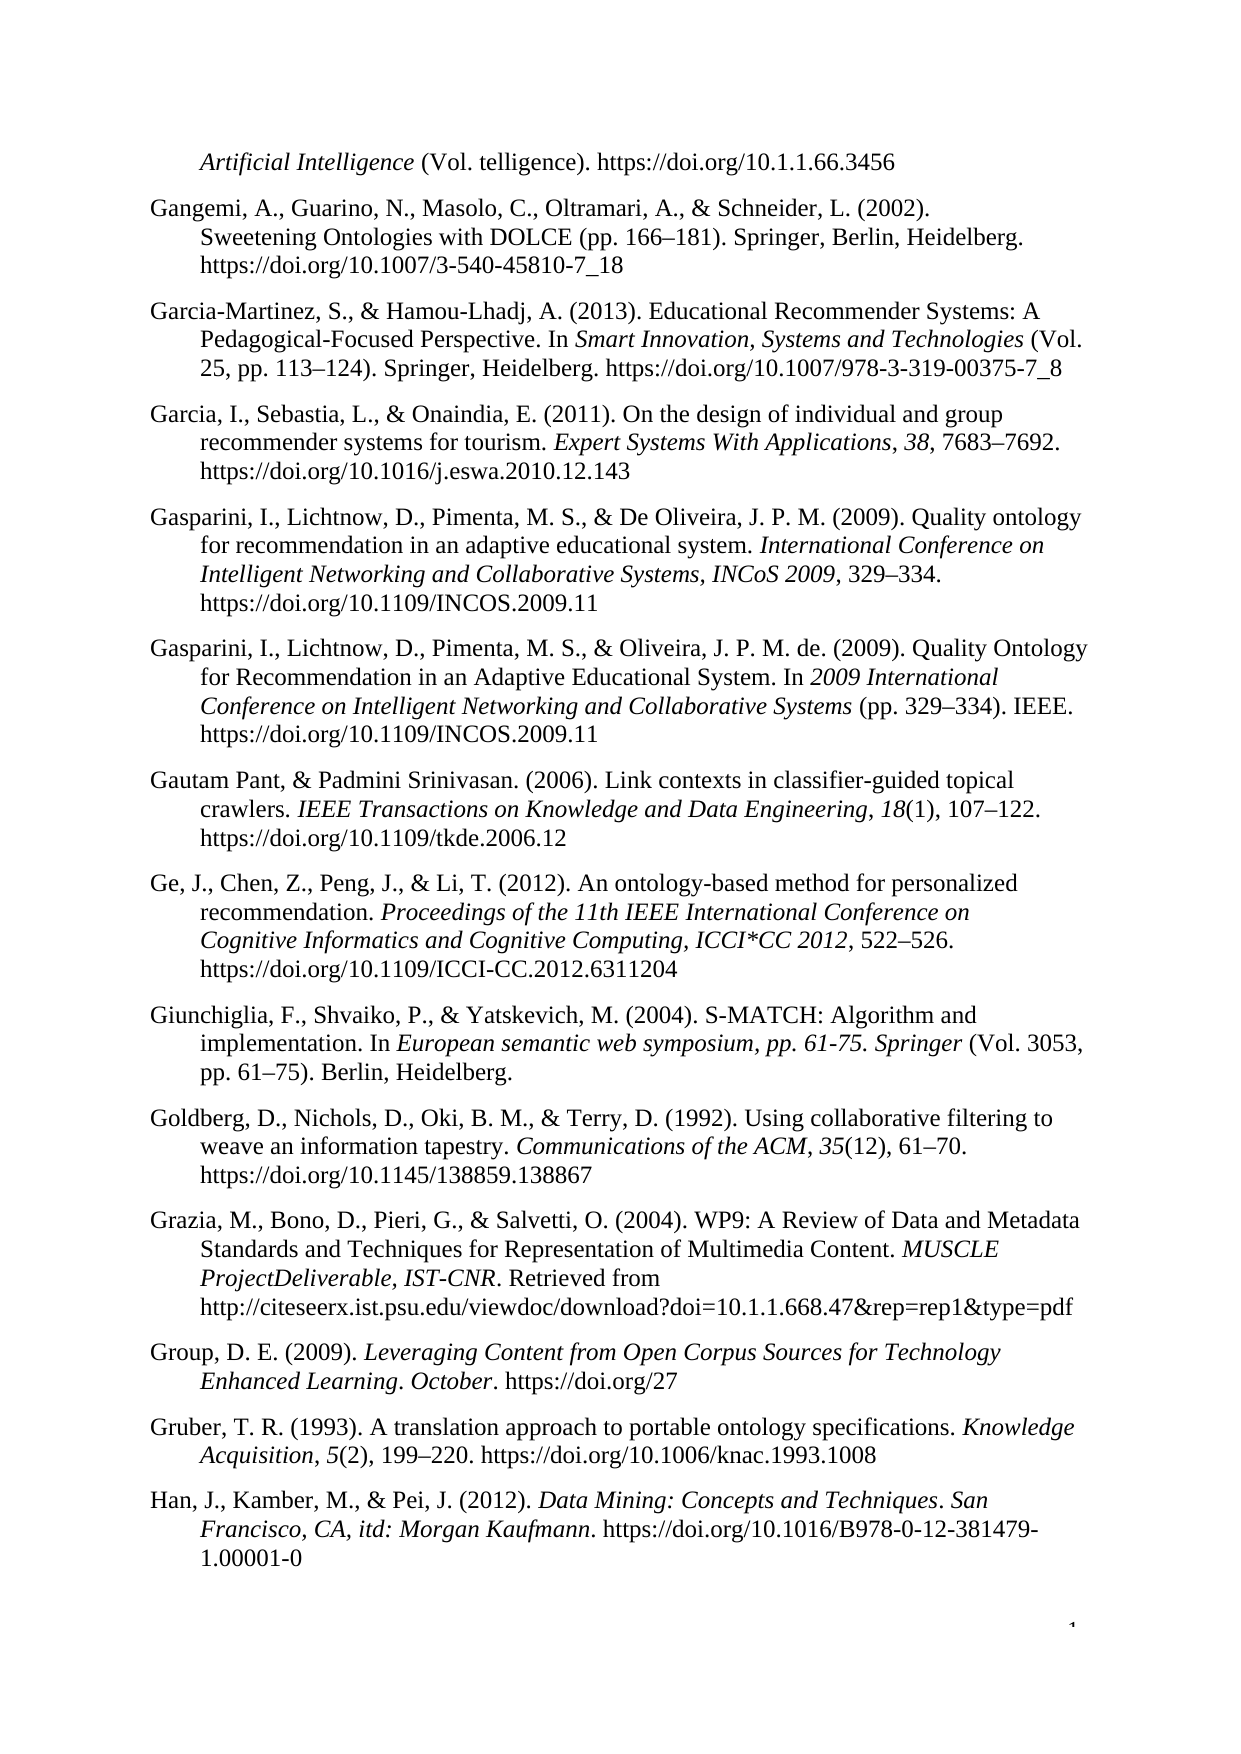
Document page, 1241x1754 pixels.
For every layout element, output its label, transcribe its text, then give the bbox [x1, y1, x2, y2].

text Gasparini, I., Lichtnow, D., Pimenta, M. S., & Oliveira, J. P. M. de. (2009). Quality Ontology for Recommendation in an Adaptive Educational System. In 2009 International Conference on Intelligent Networking and Collaborative Systems (pp. 329–334). IEEE. https://doi.org/10.1109/INCOS.2009.11 [150, 633, 1090, 748]
text Gruber, T. R. (1993). A translation approach to portable ontology specifications. Knowledge Acquisition, 5(2), 199–220. https://doi.org/10.1006/knac.1993.1008 [150, 1412, 1076, 1469]
text Gasparini, I., Lichtnow, D., Pimenta, M. S., & De Oliveira, J. P. M. (2009). Quality ontology for recommendation in an adaptive educational system. International Conference on Intelligent Networking and Collaborative Systems, INCoS 2009, 329–334. https://doi.org/10.1109/INCOS.2009.11 [150, 502, 1083, 617]
text Ge, J., Chen, Z., Peng, J., & Li, T. (2012). An ontology-based method for personalized recommendation. Proceedings of the 11th IEEE International Conference on Cognitive Informatics and Cognitive Computing, ICCI*CC 2012, 522–526. https://doi.org/10.1109/ICCI-CC.2012.6311204 [150, 868, 1073, 983]
text Grazia, M., Bono, D., Pieri, G., & Salvetti, O. (2004). WP9: A Review of Data and Metadata Standards and Techniques for Representation of Multimedia Content. MUSCLE ProjectDeliverable, IST-CNR. Retrieved from http://citeseerx.ist.psu.edu/viewdoc/download?doi=10.1.1.668.47&rep=rep1&type=pdf [150, 1206, 1082, 1321]
text Han, J., Kamber, M., & Pei, J. (2012). Data Mining: Concepts and Techniques. San Francisco, CA, itd: Morgan Kaufmann. https://doi.org/10.1016/B978-0-12-381479- 1.00001-0 [150, 1486, 1039, 1572]
text Garcia-Martinez, S., & Hamou-Lhadj, A. (2013). Educational Recommender Systems: A Pedagogical-Focused Perspective. In Smart Innovation, Systems and Technologies (Vol. 25, pp. 113–124). Springer, Heidelberg. https://doi.org/10.1007/978-3-319-00375-7_8 [150, 296, 1083, 382]
text Gangemi, A., Guarino, N., Masolo, C., Oltramari, A., & Schneider, L. (2002). Sweetening Ontologies with DOLCE (pp. 166–181). Springer, Berlin, Heidelberg. https://doi.org/10.1007/3-540-45810-7_18 [150, 193, 1053, 279]
text Group, D. E. (2009). Leveraging Content from Open Corpus Sources for Technology Enhanced Learning. October. https://doi.org/27 [150, 1337, 1002, 1395]
text Giunchiglia, F., Shvaiko, P., & Yatskevich, M. (2004). S-MATCH: Algorithm and implementation. In European semantic web symposium, pp. 61-75. Springer (Vol. 3053, pp. 61–75). Berlin, Heidelberg. [150, 1000, 1085, 1086]
text Artificial Intelligence (Vol. telligence). https://doi.org/10.1.1.66.3456 [200, 147, 1240, 176]
text Gautam Pant, & Padmini Srinivasan. (2006). Link contexts in classifier-guided topical crawlers. IEEE Transactions on Knowledge and Data Engineering, 18(1), 107–122. https://doi.org/10.1109/tkde.2006.12 [150, 765, 1043, 851]
text Garcia, I., Sebastia, L., & Onaindia, E. (2011). On the design of individual and group recommender systems for tourism. Expert Systems With Applications, 38, 7683–7692. https://doi.org/10.1016/j.eswa.2010.12.143 [150, 399, 1062, 485]
text Goldberg, D., Nichols, D., Oki, B. M., & Terry, D. (1992). Using collaborative filtering to weave an information tapestry. Communications of the ACM, 35(12), 61–70. https://doi.org/10.1145/138859.138867 [150, 1103, 1055, 1189]
